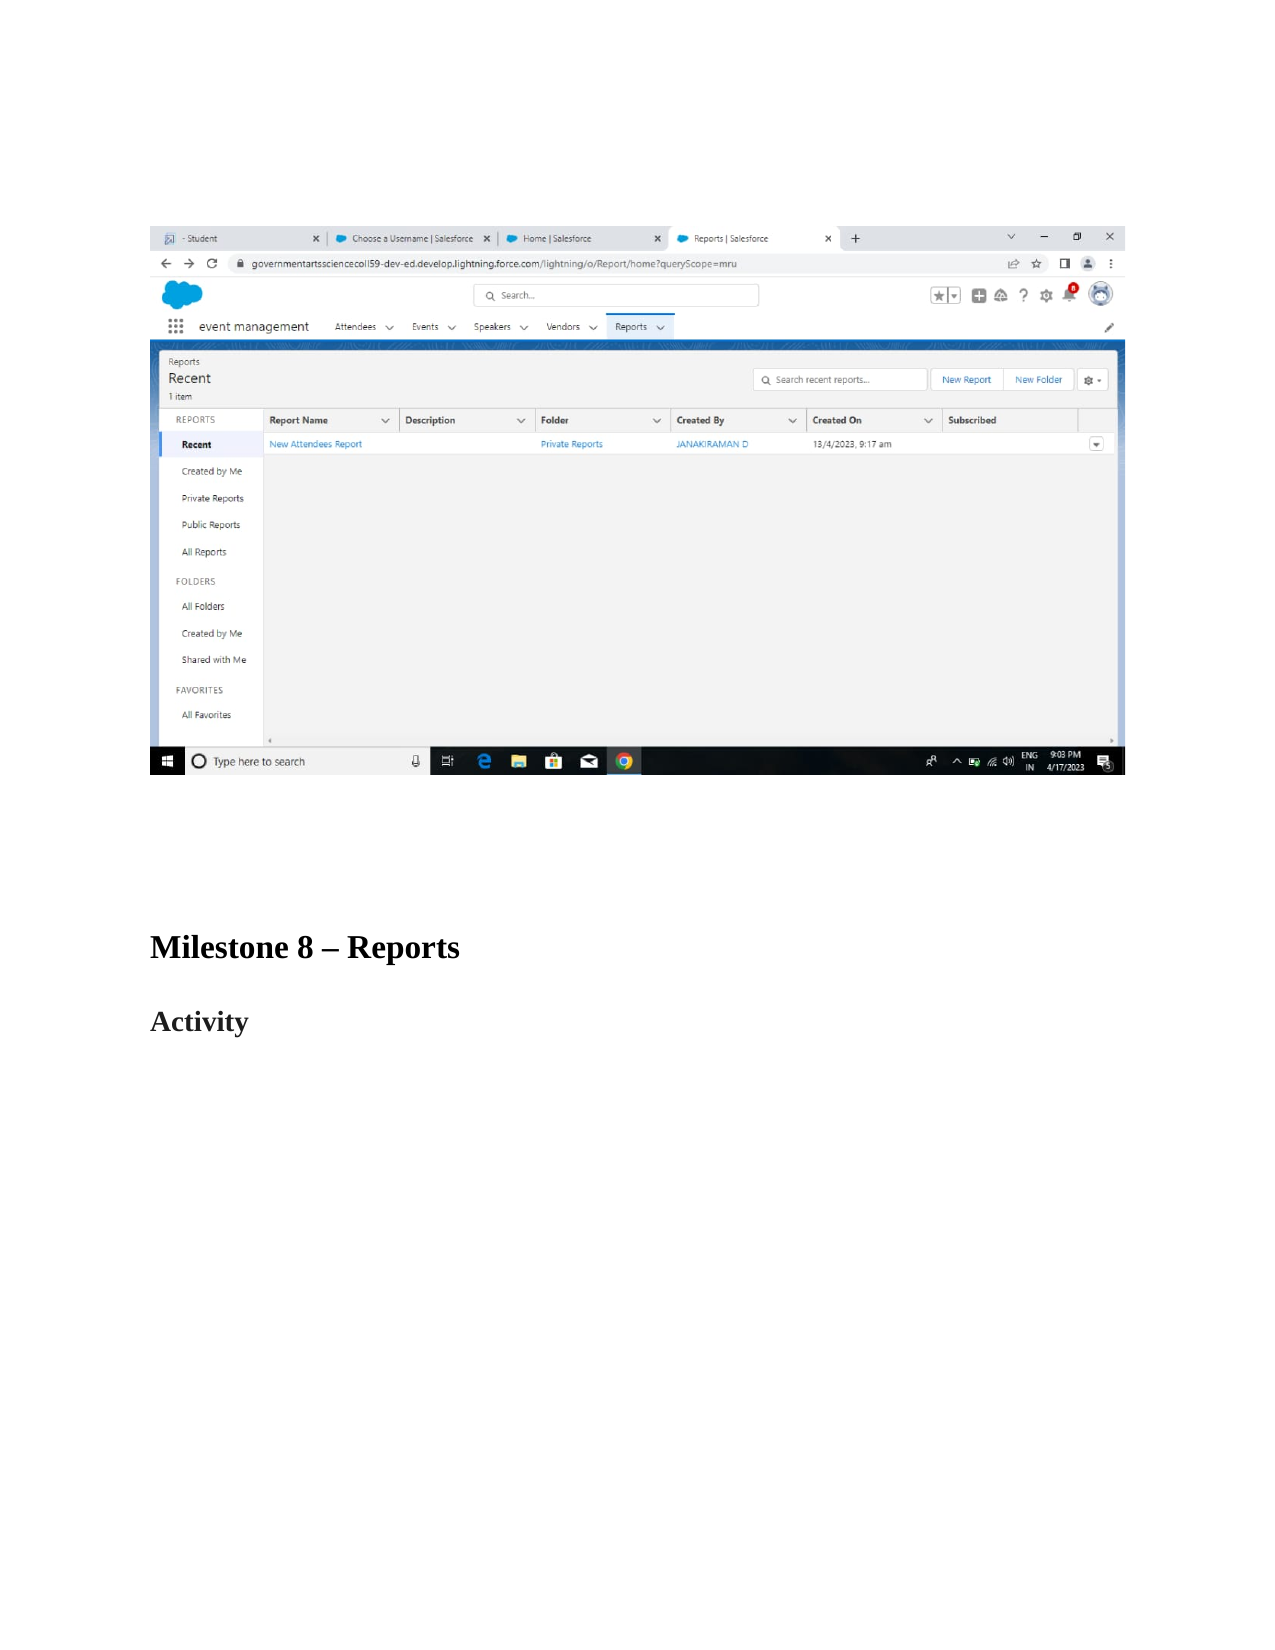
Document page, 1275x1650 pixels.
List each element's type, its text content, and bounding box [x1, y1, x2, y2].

text Milestone 8 – Reports [150, 928, 1125, 966]
picture [150, 226, 1125, 775]
text Activity [150, 1004, 1125, 1038]
